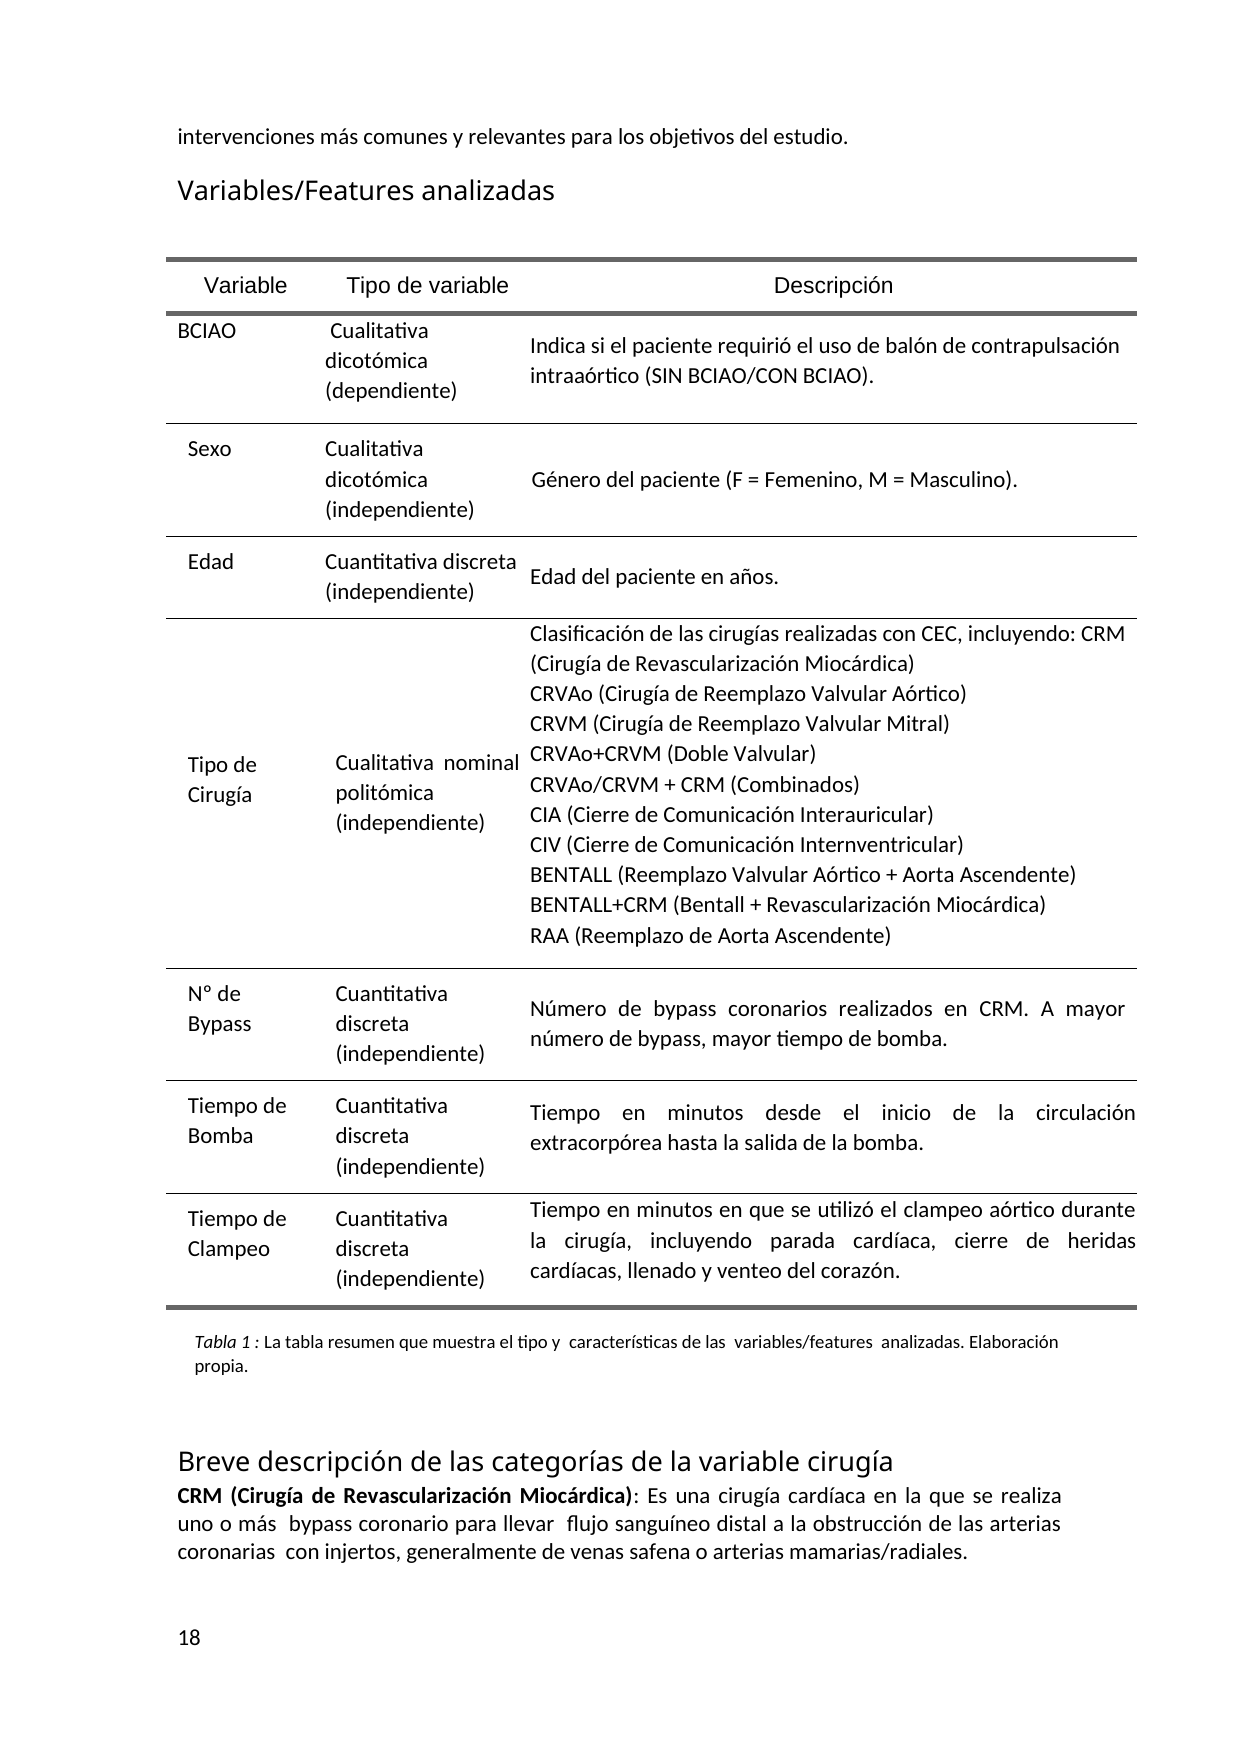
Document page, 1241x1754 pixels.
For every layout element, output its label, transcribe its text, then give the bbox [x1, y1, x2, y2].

table_header Variable [166, 262, 325, 311]
table_cell Nº de Bypass [166, 969, 325, 1080]
table_header Tipo de variable [325, 262, 530, 311]
table_cell BCIAO [166, 316, 325, 423]
subtitle Breve descripción de las categorías de la variable cirugía [177, 1442, 1063, 1479]
table_cell Cuantitativa discreta (independiente) [325, 1194, 530, 1305]
table_cell Edad [166, 537, 325, 618]
text CRM (Cirugía de Revascularización Miocárdica): Es una cirugía cardíaca en la que se realiza uno o más bypass coronario para llevar flujo sanguíneo distal a la obstrucción de las arterias coronarias con injertos, generalmente de venas safena o arterias mamarias/radiales. [177, 1481, 1063, 1565]
table_cell Edad del paciente en años. [530, 537, 1137, 618]
table_cell Tiempo de Clampeo [166, 1194, 325, 1305]
table_cell Cualitativa nominal politómica (independiente) [325, 619, 530, 968]
table_cell Cuantitativa discreta (independiente) [325, 969, 530, 1080]
table_cell Cuantitativa discreta (independiente) [325, 537, 530, 618]
table_cell Clasificación de las cirugías realizadas con CEC, incluyendo: CRM (Cirugía de Revascularización Miocárdica) CRVAo (Cirugía de Reemplazo Valvular Aórtico) CRVM (Cirugía de Reemplazo Valvular Mitral) CRVAo+CRVM (Doble Valvular) CRVAo/CRVM + CRM (Combinados) CIA (Cierre de Comunicación Interauricular) CIV (Cierre de Comunicación Internventricular) BENTALL (Reemplazo Valvular Aórtico + Aorta Ascendente) BENTALL+CRM (Bentall + Revascularización Miocárdica) RAA (Reemplazo de Aorta Ascendente) [530, 619, 1137, 968]
table_cell Tiempo de Bomba [166, 1081, 325, 1192]
table_cell Tiempo en minutos en que se utilizó el clampeo aórtico durante la cirugía, incluyendo parada cardíaca, cierre de heridas cardíacas, llenado y venteo del corazón. [530, 1194, 1137, 1305]
table_cell Indica si el paciente requirió el uso de balón de contrapulsación intraaórtico (SIN BCIAO/CON BCIAO). [530, 316, 1137, 423]
table_cell Género del paciente (F = Femenino, M = Masculino). [531, 424, 1137, 536]
table_cell Número de bypass coronarios realizados en CRM. A mayor número de bypass, mayor tiempo de bomba. [530, 969, 1137, 1080]
table_cell Tipo de Cirugía [166, 619, 325, 968]
subtitle Variables/Features analizadas [177, 171, 1063, 208]
table_cell Sexo [166, 424, 325, 536]
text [177, 122, 1063, 151]
table_cell Cuantitativa discreta (independiente) [325, 1081, 530, 1192]
table_cell Cualitativa dicotómica (independiente) [325, 424, 531, 536]
table_header Descripción [530, 262, 1137, 311]
table_cell Tiempo en minutos desde el inicio de la circulación extracorpórea hasta la salida de la bomba. [530, 1081, 1137, 1192]
table_cell Cualitativa dicotómica (dependiente) [325, 316, 530, 423]
